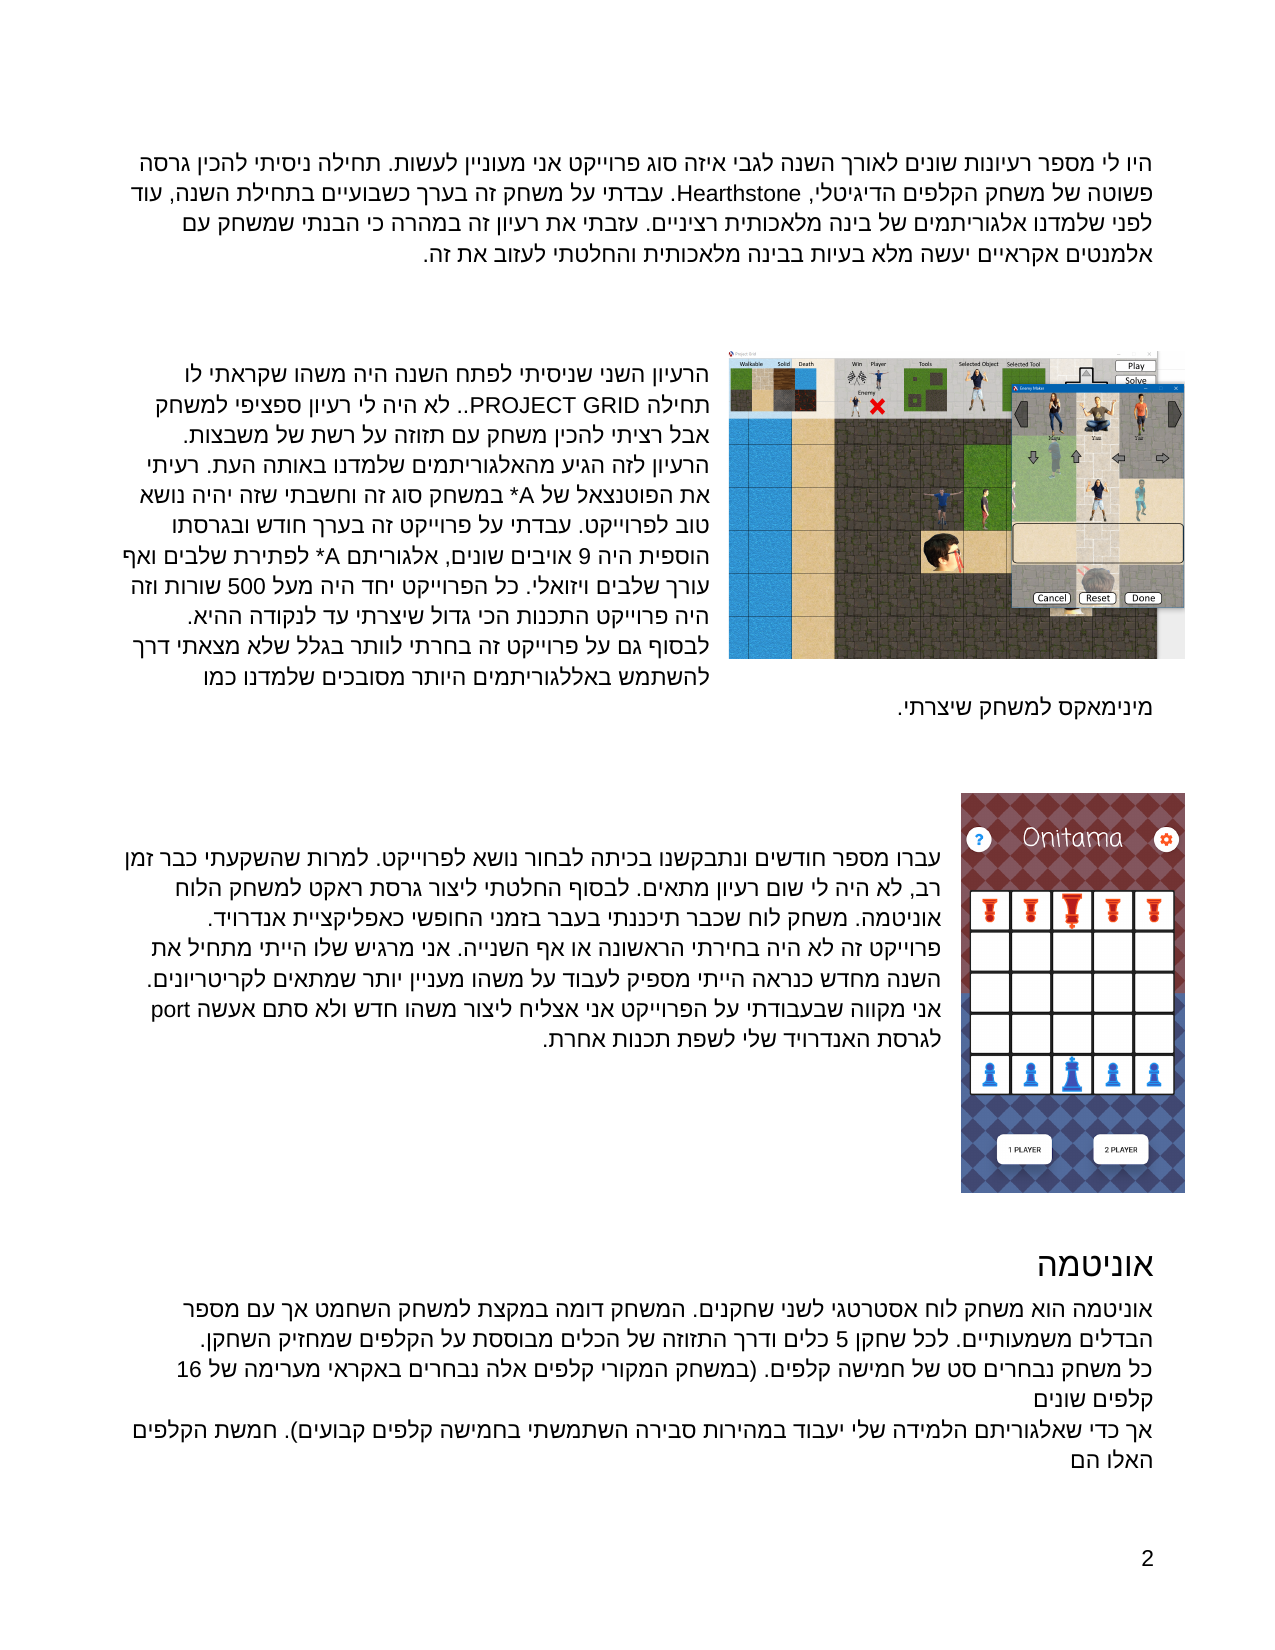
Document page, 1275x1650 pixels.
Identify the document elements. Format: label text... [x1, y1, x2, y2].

text כל משחק נבחרים סט של חמישה קלפים. (במשחק המקורי קלפים אלה נבחרים באקראי מערימה של 16 קלפים שונים [121, 1356, 1153, 1413]
text עברו מספר חודשים ונתבקשנו בכיתה לבחור נושא לפרוייקט. למרות שהשקעתי כבר זמן רב, לא היה לי שום רעיון מתאים. לבסוף החלטתי ליצור גרסת ראקט למשחק הלוח אוניטמה. משחק לוח שכבר תיכננתי בעבר בזמני החופשי כאפליקציית אנדרויד. [121, 845, 961, 932]
text פרוייקט זה לא היה בחירתי הראשונה או אף השנייה. אני מרגיש שלו הייתי מתחיל את השנה מחדש כנראה הייתי מספיק לעבוד על משהו מעניין יותר שמתאים לקריטריונים. [121, 935, 961, 992]
subtitle אוניטמה [121, 1245, 1153, 1283]
picture [961, 793, 1185, 1193]
text היו לי מספר רעיונות שונים לאורך השנה לגבי איזה סוג פרוייקט אני מעוניין לעשות. תחילה ניסיתי להכין גרסה פשוטה של משחק הקלפים הדיגיטלי, Hearthstone. עבדתי על משחק זה בערך כשבועיים בתחילת השנה, עוד לפני שלמדנו אלגוריתמים של בינה מלאכותית רציניים. עזבתי את רעיון זה במהרה כי הבנתי שמשחק עם אלמנטים אקראיים יעשה מלא בעיות בבינה מלאכותית והחלטתי לעזוב את זה. [121, 150, 1153, 267]
text אני מקווה שבעבודתי על הפרוייקט אני אצליח ליצור משהו חדש ולא סתם אעשה port לגרסת האנדרויד שלי לשפת תכנות אחרת. [121, 996, 961, 1052]
text אך כדי שאלגוריתם הלמידה שלי יעבוד במהירות סבירה השתמשתי בחמישה קלפים קבועים). חמשת הקלפים האלו הם [121, 1417, 1153, 1473]
text אוניטמה הוא משחק לוח אסטרטגי לשני שחקנים. המשחק דומה במקצת למשחק השחמט אך עם מספר הבדלים משמעותיים. לכל שחקן 5 כלים ודרך התזוזה של הכלים מבוססת על הקלפים שמחזיק השחקן. [121, 1296, 1153, 1352]
picture [728, 351, 1185, 659]
